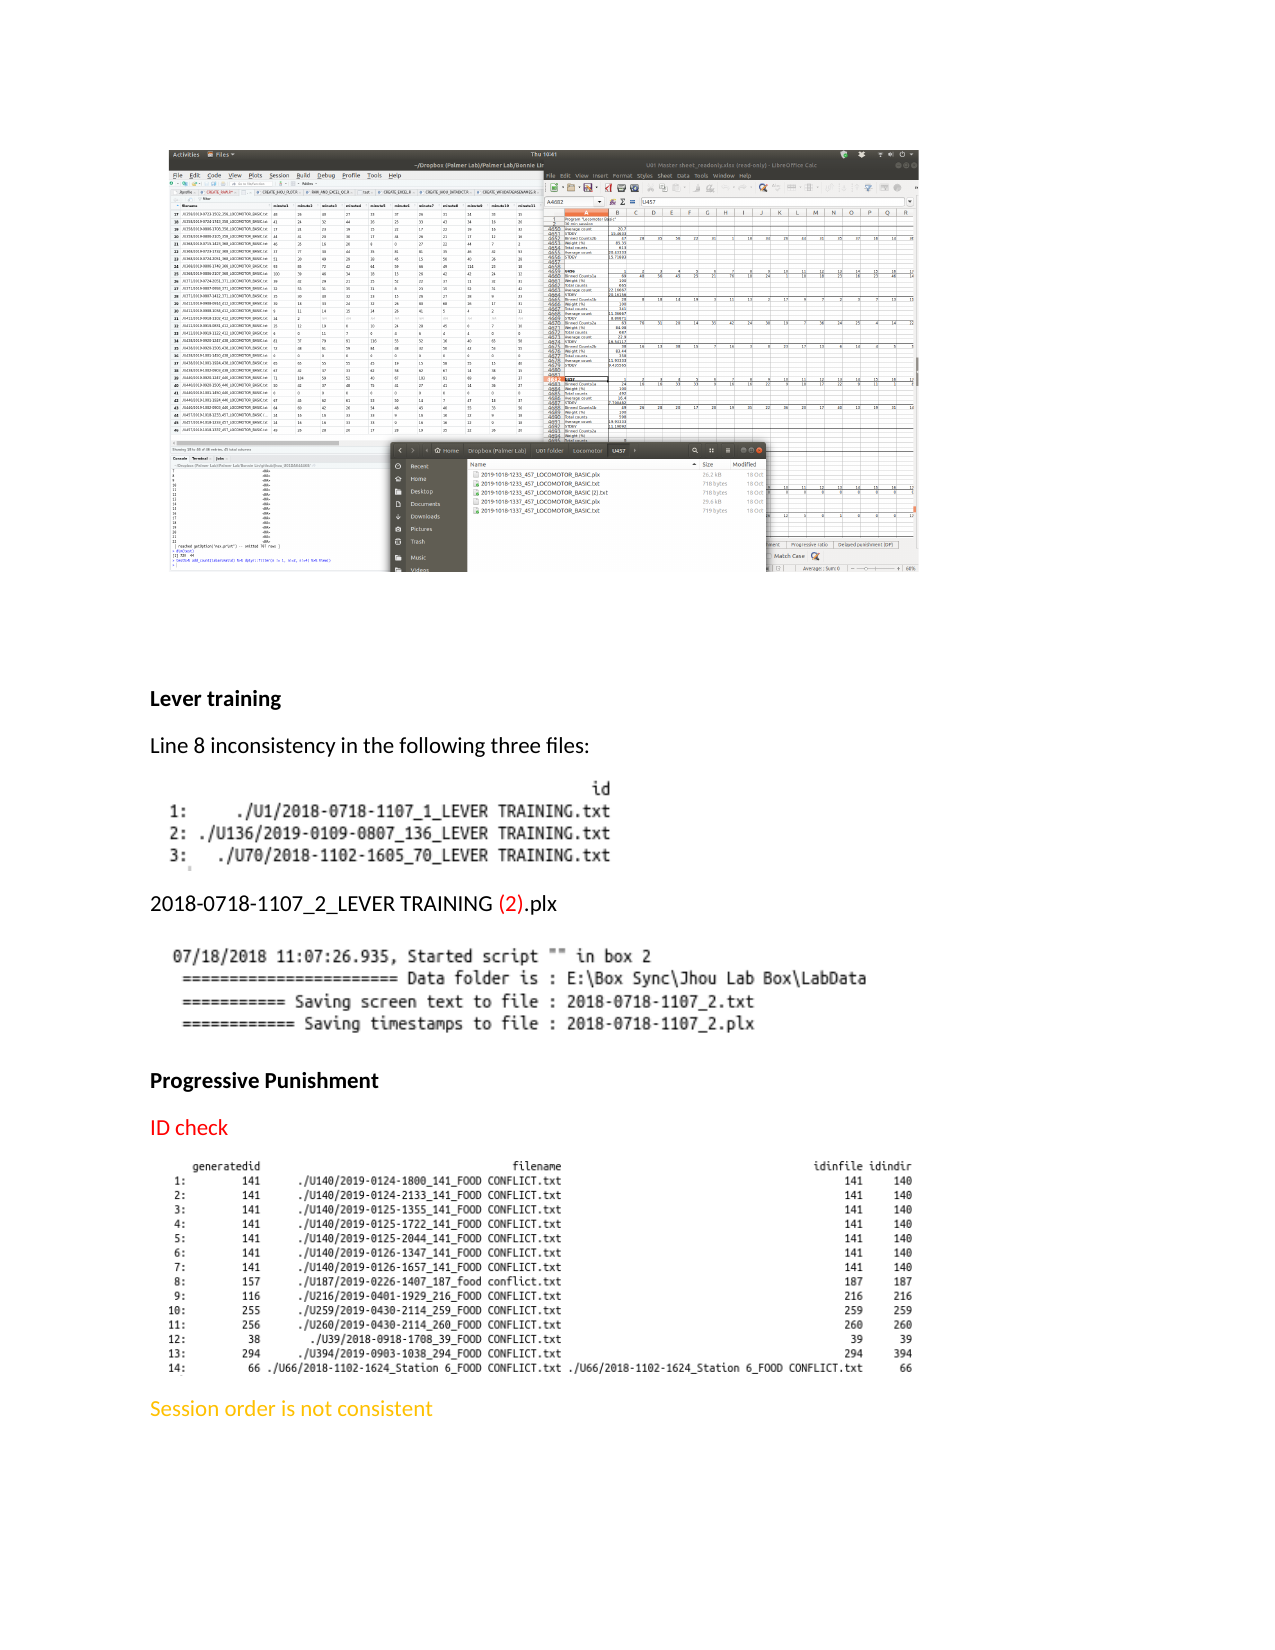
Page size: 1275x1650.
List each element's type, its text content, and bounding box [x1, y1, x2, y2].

text ID check [150, 1113, 1125, 1141]
text Progressive Punishment [150, 1066, 1125, 1094]
text Lever training [150, 684, 1125, 712]
text Session order is not consistent [150, 1394, 1125, 1422]
text Line 8 inconsistency in the following three files: [150, 731, 1125, 759]
text 2018-0718-1107_2_LEVER TRAINING (2).plx [150, 889, 1125, 917]
